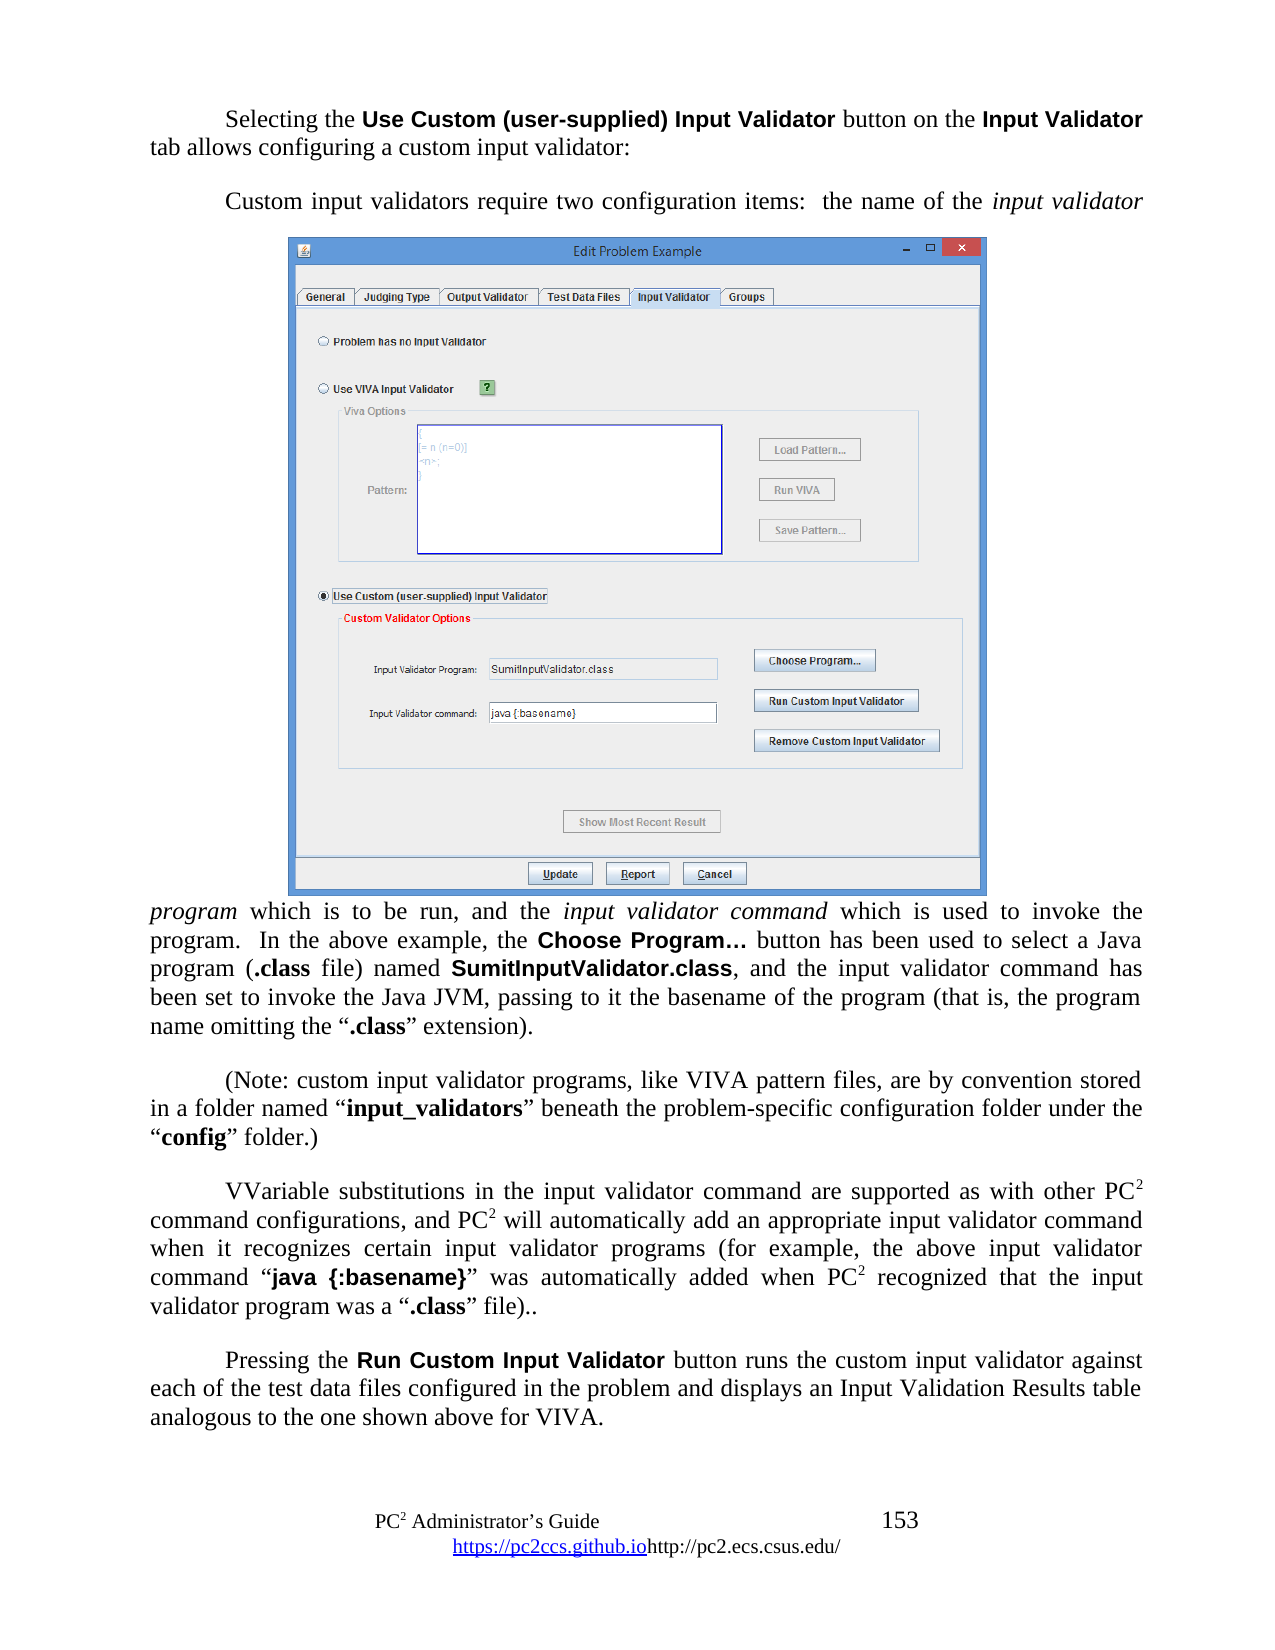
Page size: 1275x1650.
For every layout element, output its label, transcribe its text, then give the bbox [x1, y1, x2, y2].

text Pressing the Run Input Validator button runs the input validator against each of the test data files configured in the problem and displays . [150, 1345, 1143, 1431]
picture [288, 237, 987, 896]
